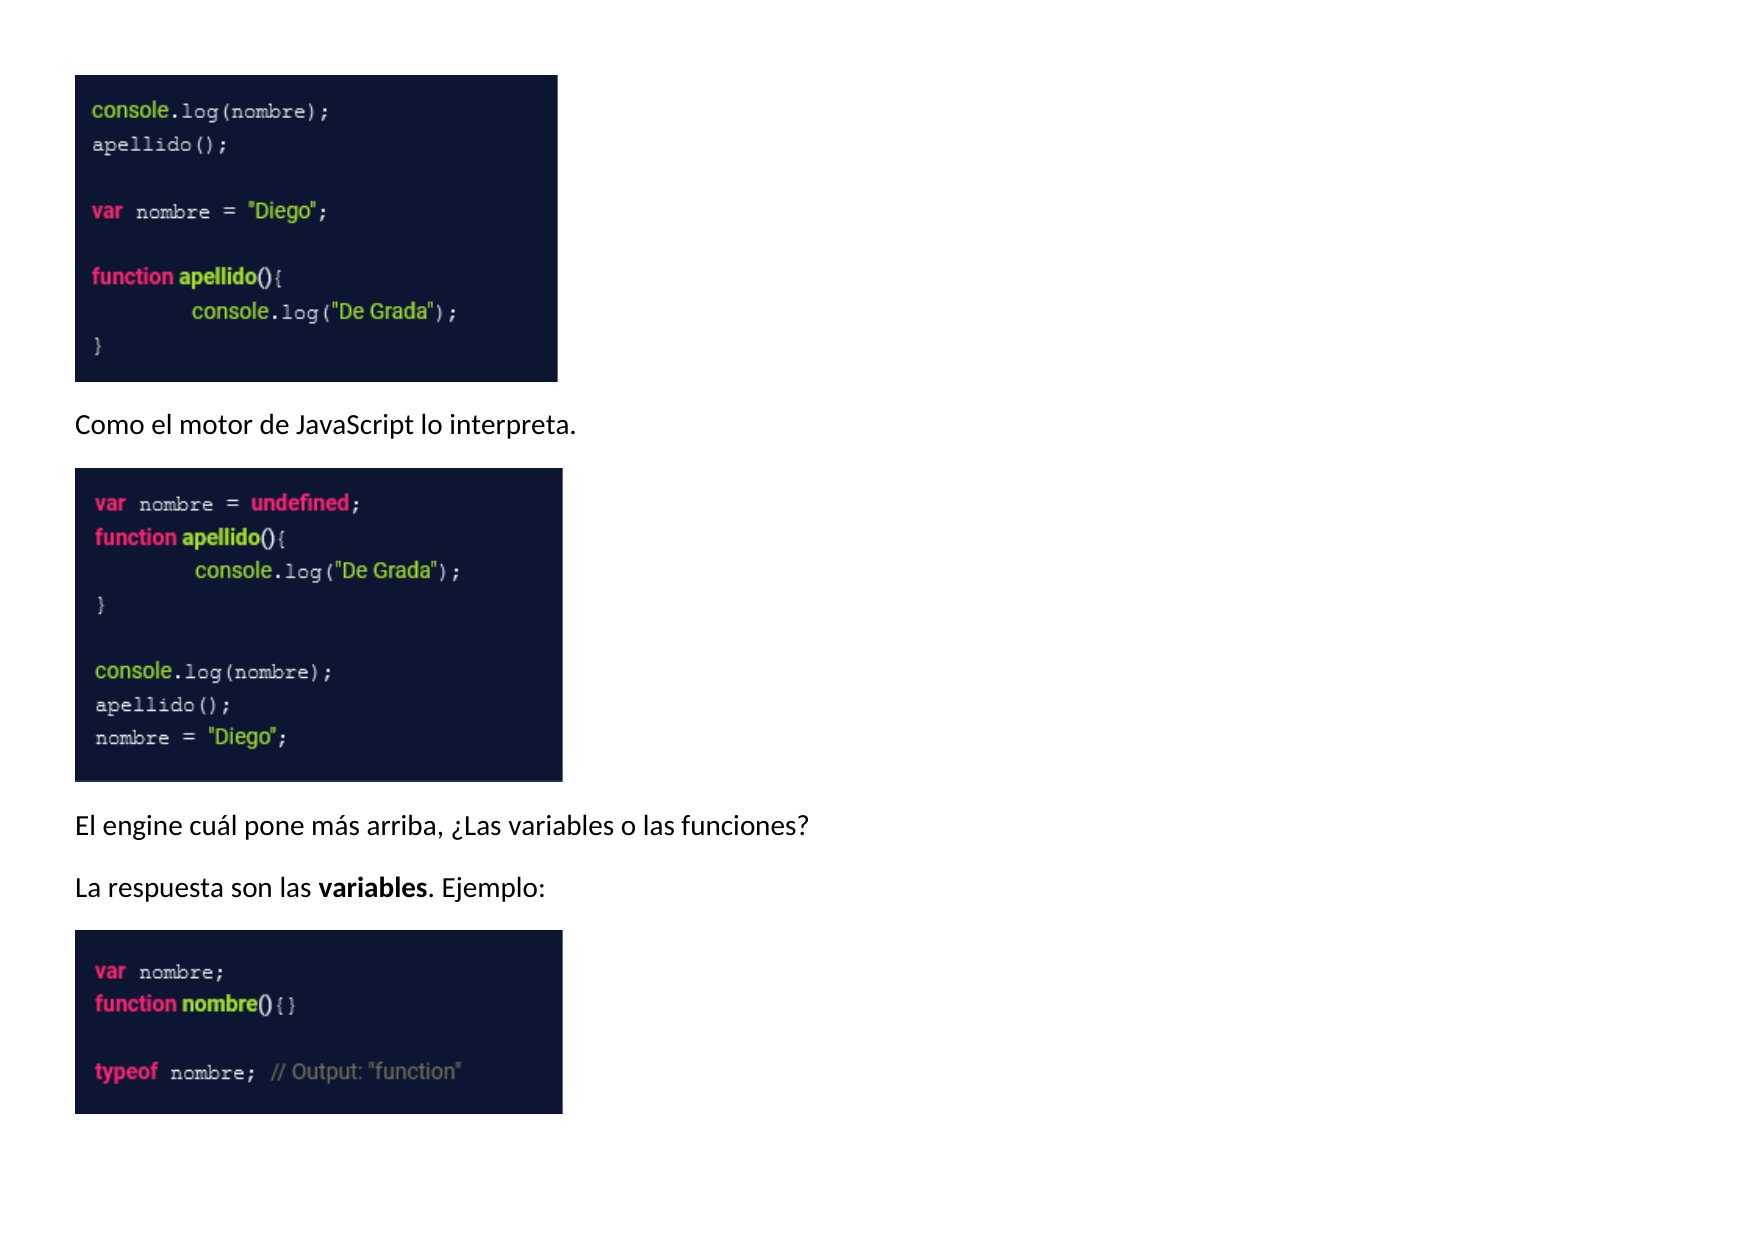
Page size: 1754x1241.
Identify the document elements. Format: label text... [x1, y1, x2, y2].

text Como el motor de JavaScript lo interpreta. [75, 406, 1679, 442]
picture [75, 930, 563, 1114]
text La respuesta son las variables. Ejemplo: [75, 869, 1679, 904]
picture [75, 75, 558, 382]
picture [75, 468, 563, 782]
text El engine cuál pone más arriba, ¿Las variables o las funciones? [75, 807, 1679, 843]
